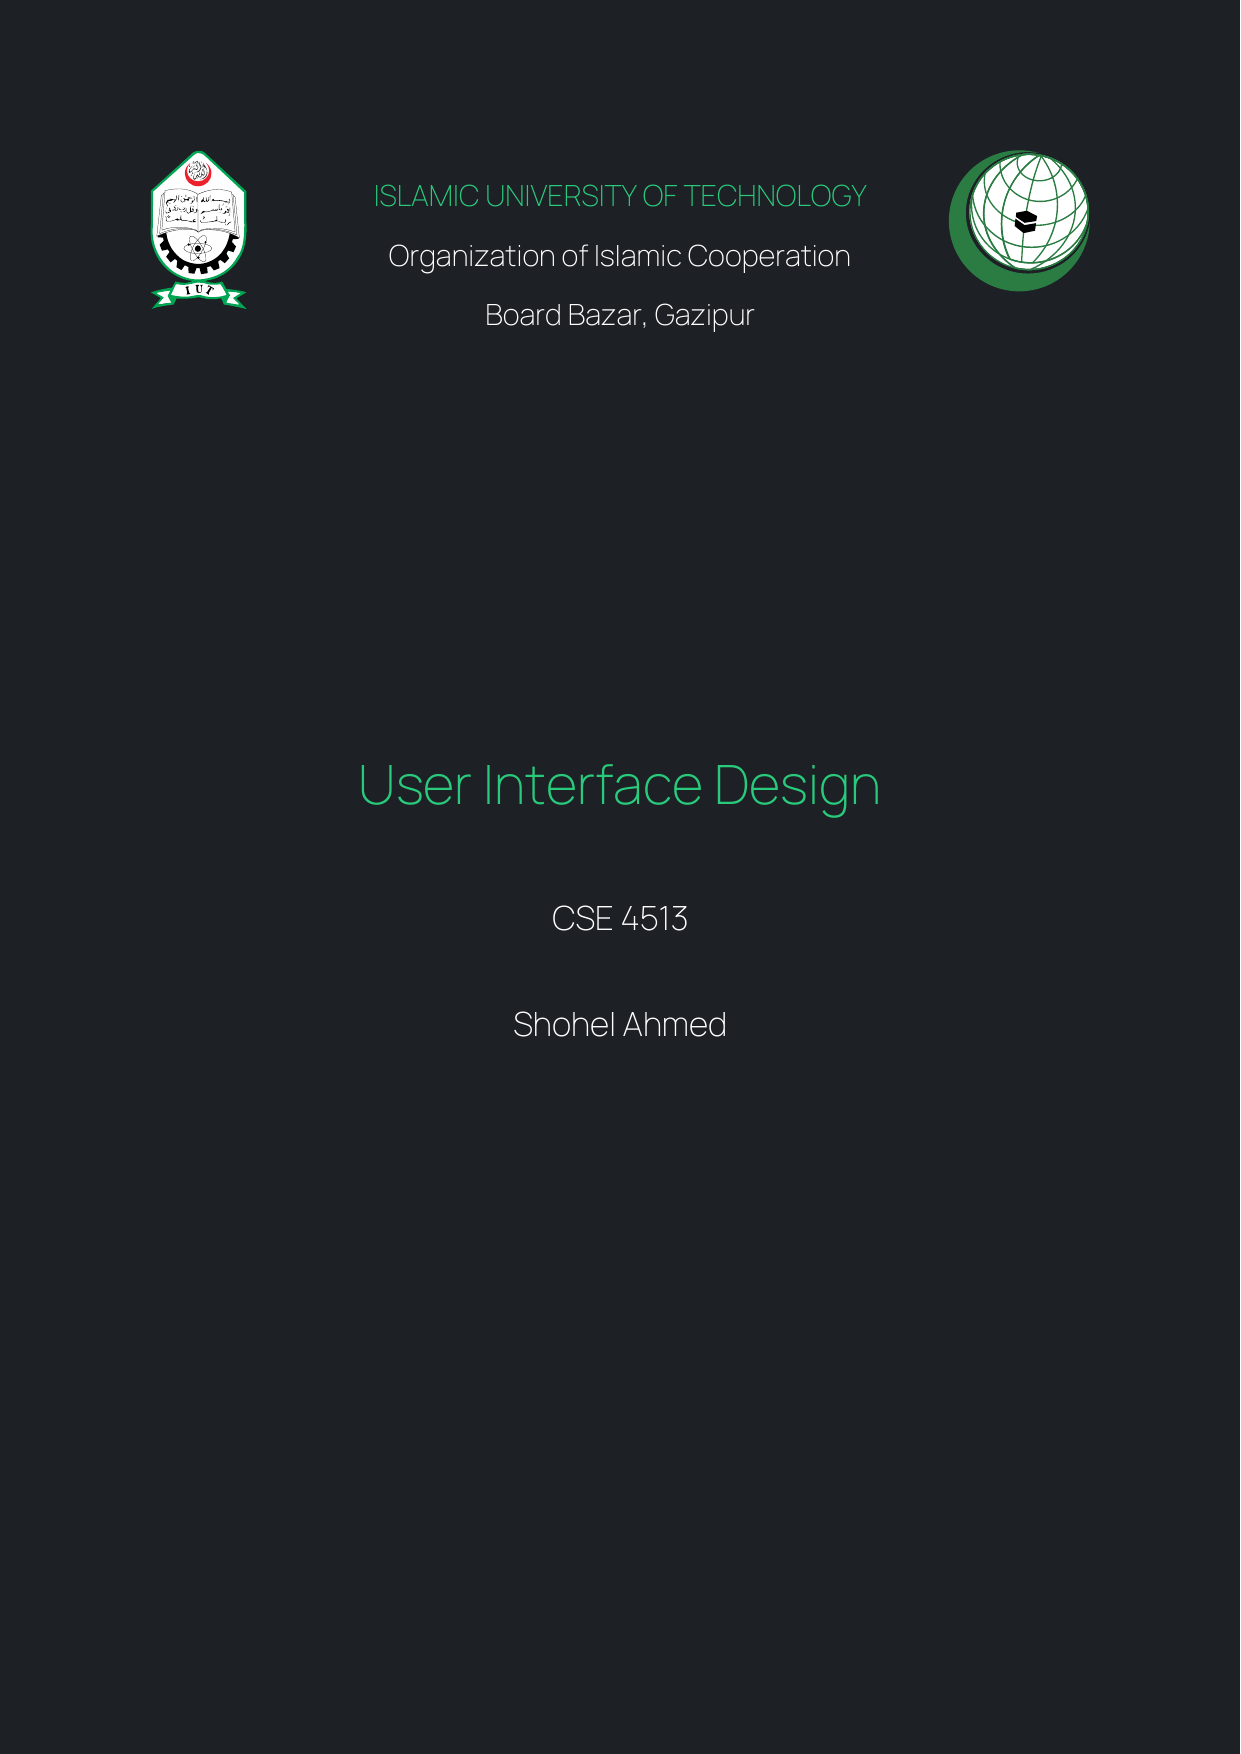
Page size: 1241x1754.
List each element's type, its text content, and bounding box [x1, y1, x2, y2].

text Shohel Ahmed [150, 1001, 1090, 1047]
text User Interface Design [150, 747, 1090, 821]
text Organization of Islamic Cooperation [150, 235, 1090, 275]
text ISLAMIC UNIVERSITY OF TECHNOLOGY [150, 175, 1090, 215]
text Board Bazar, Gazipur [150, 294, 1090, 334]
text CSE 4513 [150, 895, 1090, 941]
